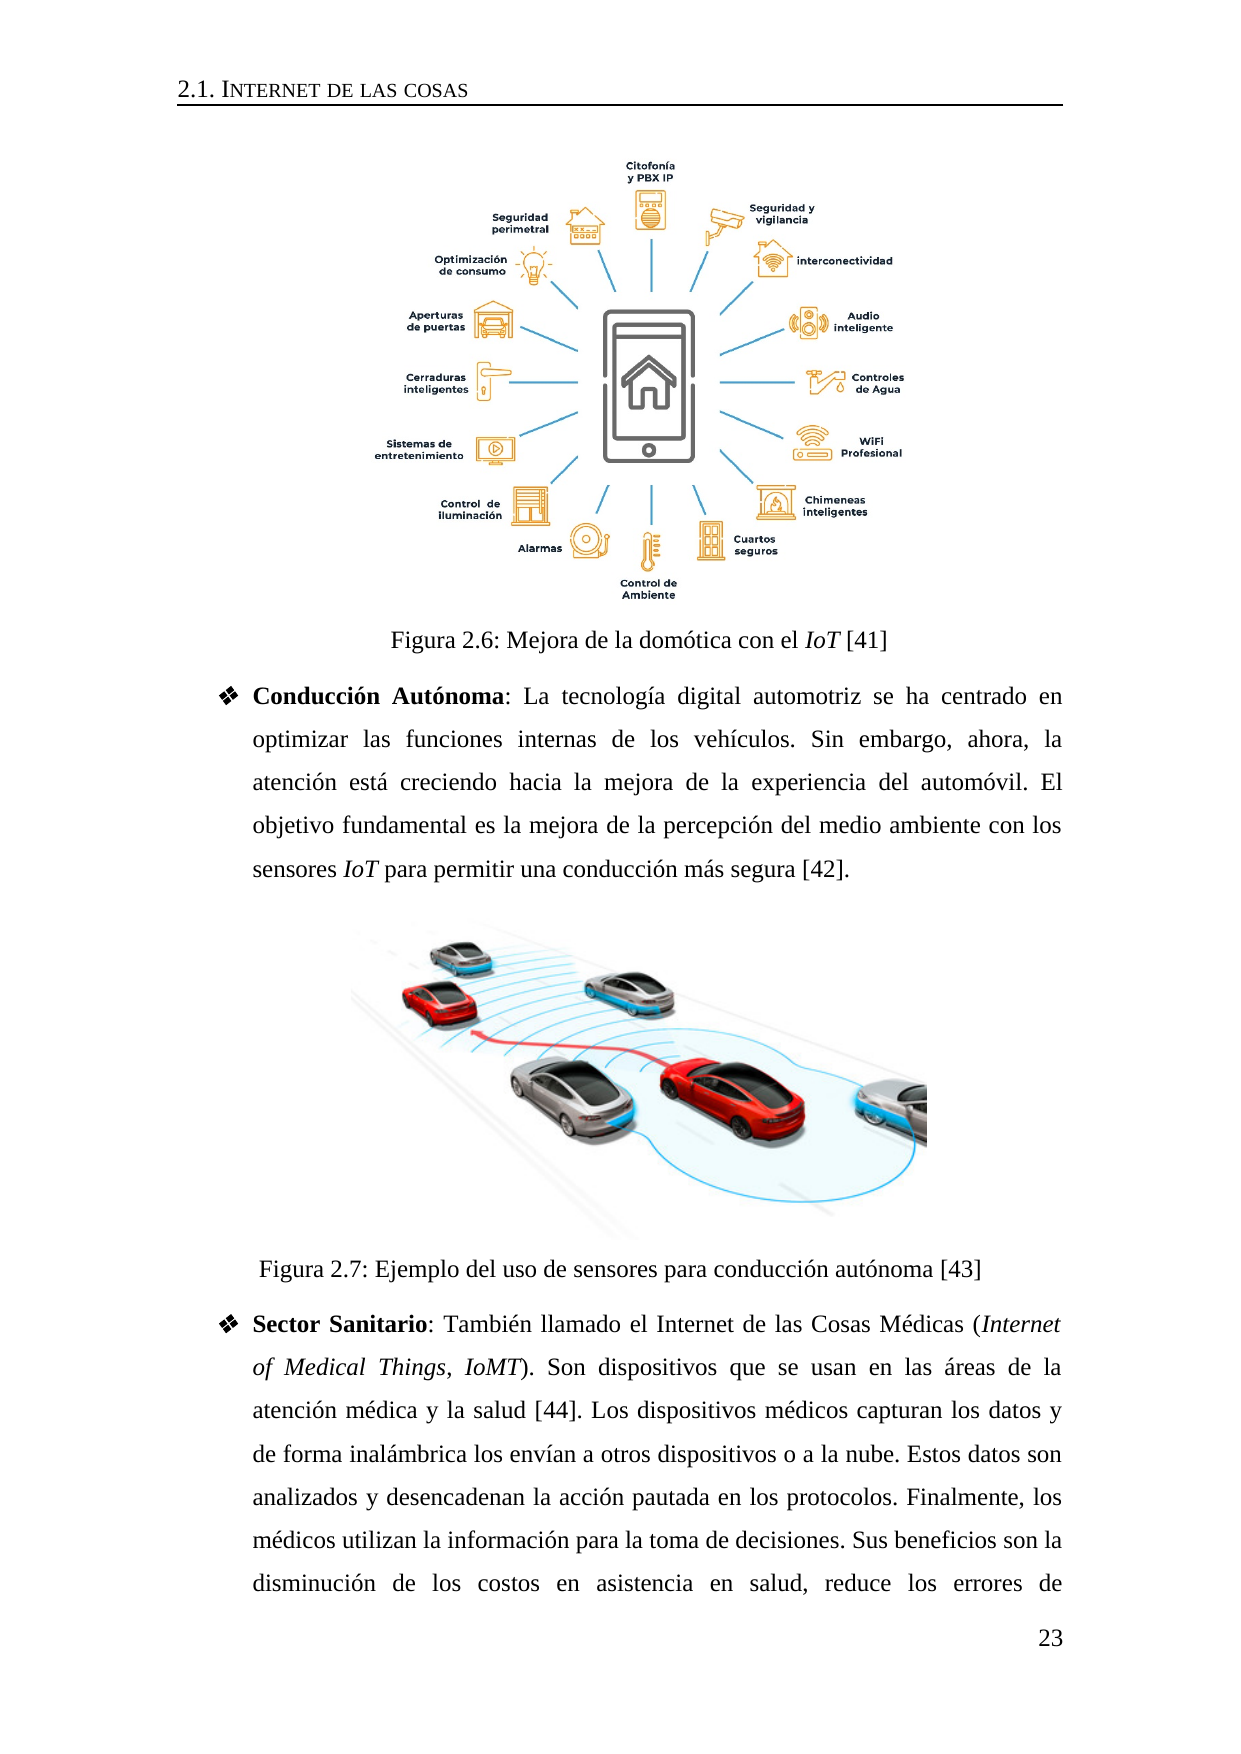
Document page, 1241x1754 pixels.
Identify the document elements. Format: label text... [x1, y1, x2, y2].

picture [349, 147, 929, 612]
list Conducción Autónoma: La tecnología digital automotriz se ha centrado en optimizar las funciones internas de los vehículos. Sin embargo, ahora, la atención está creciendo hacia la mejora de la experiencia del automóvil. El objetivo fundamental es la mejora de la percepción del medio ambiente con los sensores IoT para permitir una conducción más segura [42]. [215, 681, 1063, 882]
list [215, 1309, 1063, 1597]
text Figura 2.7: Ejemplo del uso de sensores para conducción autónoma [43] [177, 1254, 1063, 1282]
picture [350, 909, 927, 1240]
text Figura 2.6: Mejora de la domótica con el IoT [41] [215, 626, 1063, 654]
